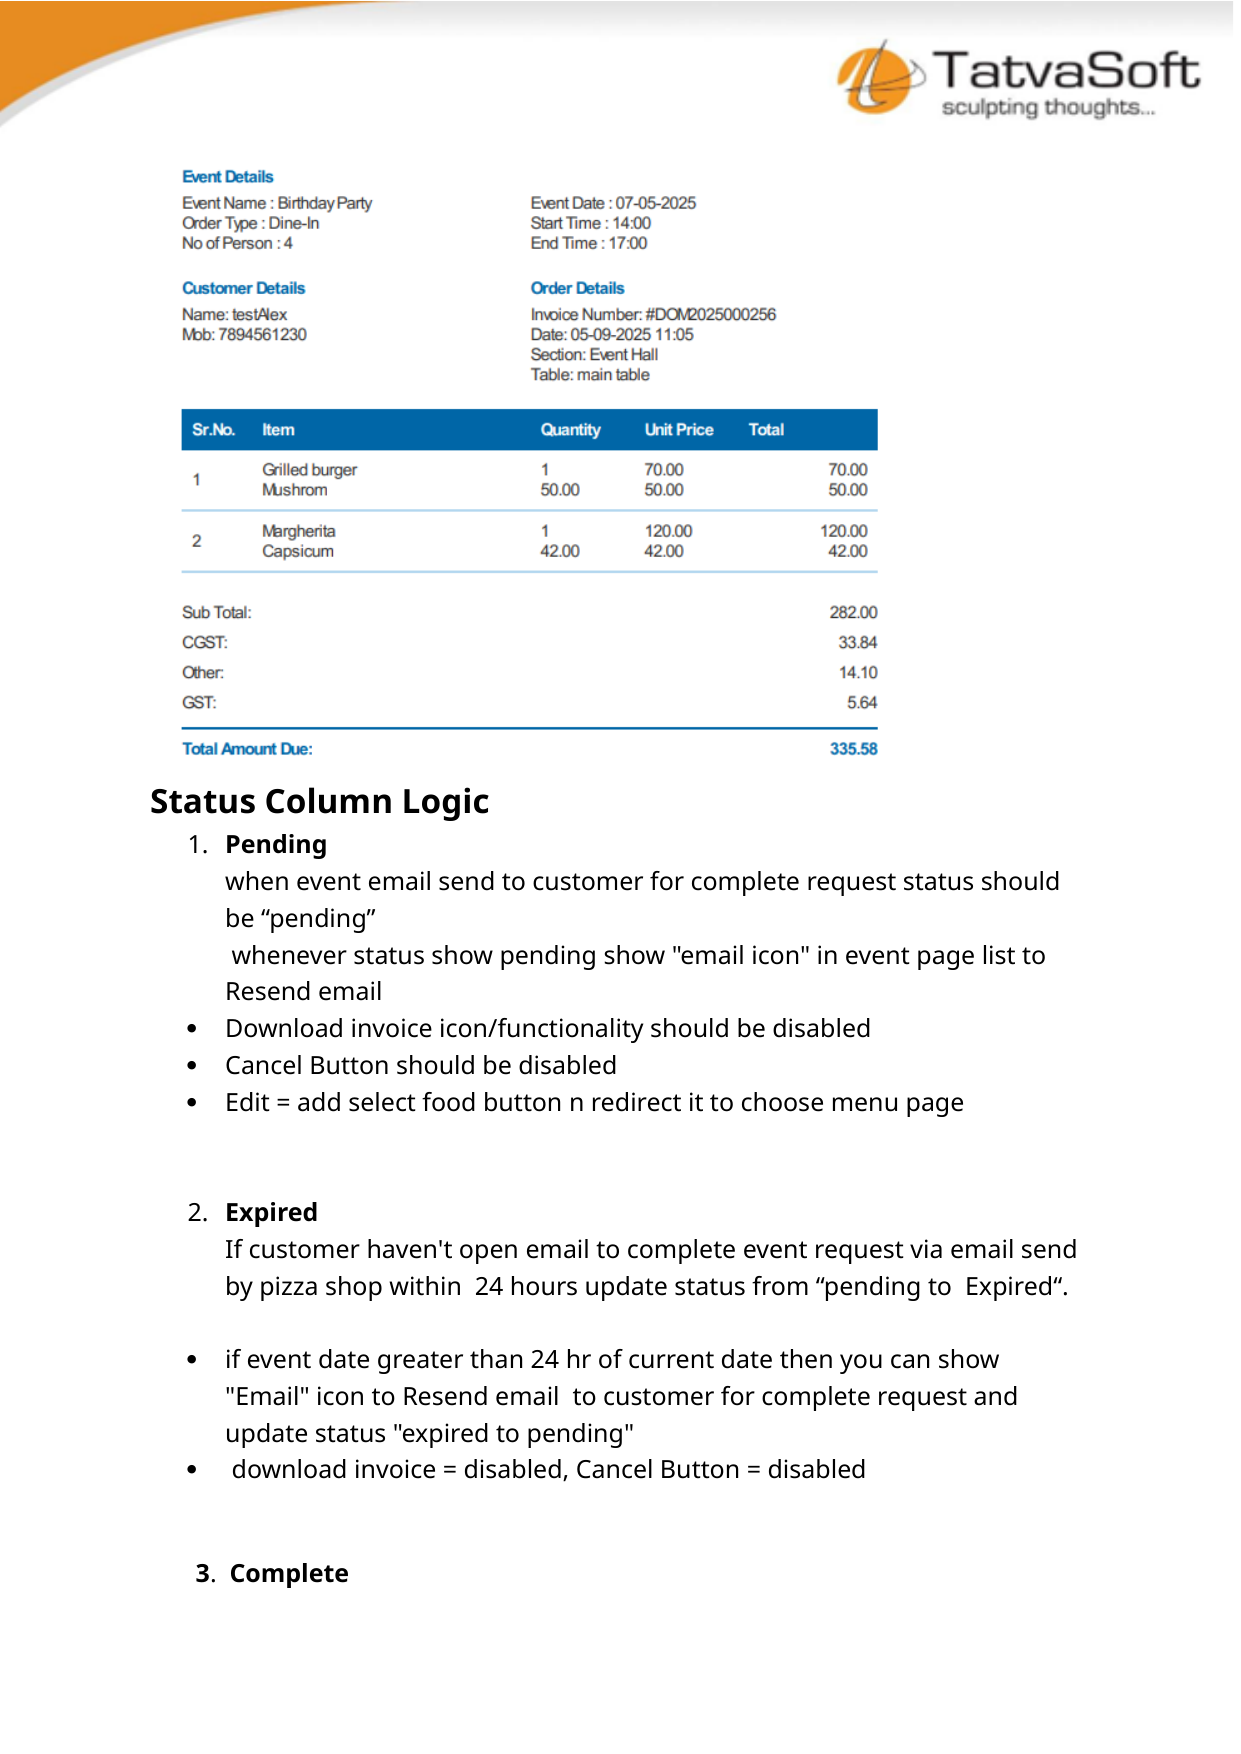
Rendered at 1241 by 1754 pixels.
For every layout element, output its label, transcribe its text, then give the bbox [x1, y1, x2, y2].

list if event date greater than 24 hr of current date then you can show "Email" icon to Resend email to customer for complete request and update status "expired to pending" [187, 1342, 1090, 1449]
list Edit = add select food button n redirect it to choose menu page [187, 1084, 1090, 1118]
list Pending [187, 827, 1090, 861]
text when event email send to customer for complete request status should be “pending” [225, 864, 1090, 934]
list download invoice = disabled, Cancel Button = disabled [187, 1452, 1090, 1486]
picture [0, 1, 1234, 159]
list Download invoice icon/functionality should be disabled [187, 1011, 1090, 1045]
text 3. Complete [150, 1556, 1090, 1590]
text If customer haven't open email to complete event request via email send by pizza shop within 24 hours update status from “pending to Expired“. [225, 1231, 1090, 1302]
text Status Column Logic [150, 778, 1090, 823]
list Expired [187, 1195, 1090, 1229]
list Cancel Button should be disabled [187, 1048, 1090, 1082]
text whenever status show pending show "email icon" in event page list to Resend email [225, 937, 1090, 1008]
